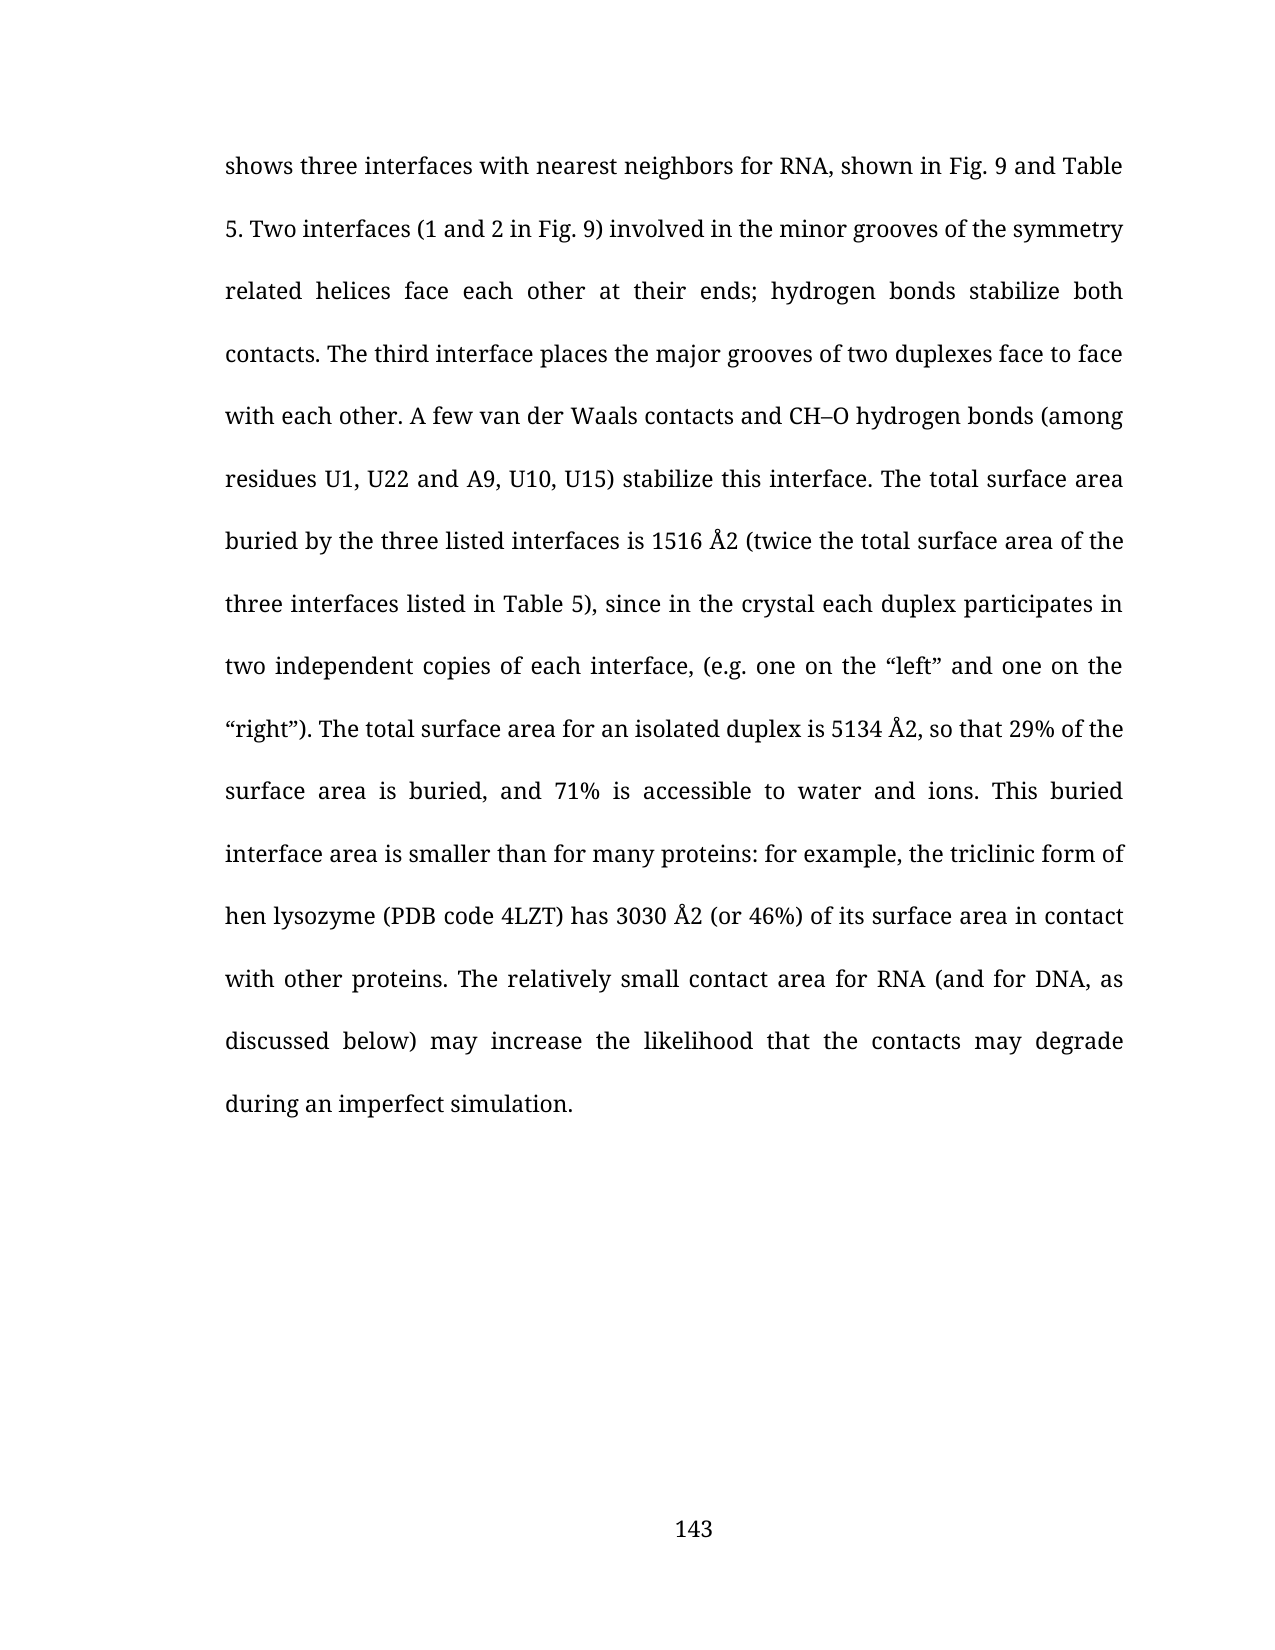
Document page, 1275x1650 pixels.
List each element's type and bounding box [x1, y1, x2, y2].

text [225, 150, 1125, 1119]
